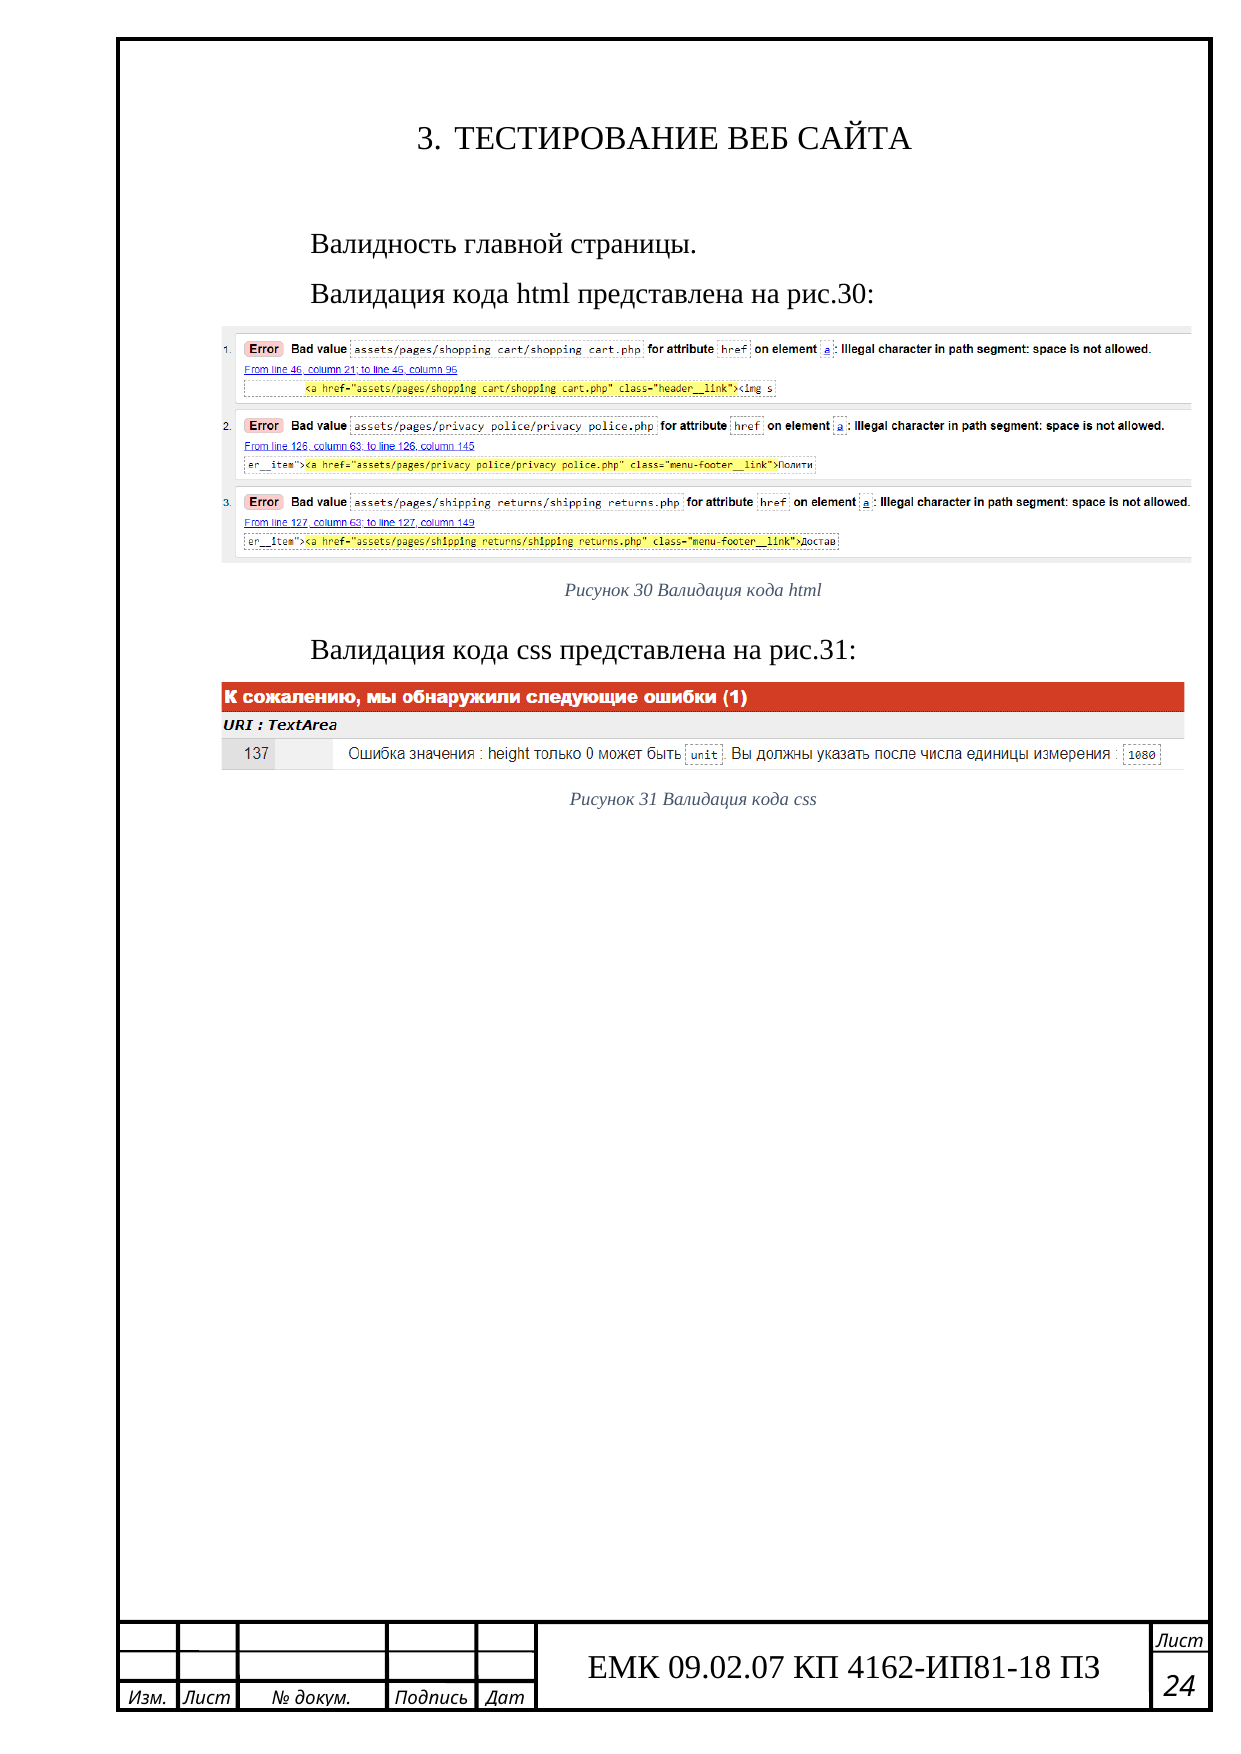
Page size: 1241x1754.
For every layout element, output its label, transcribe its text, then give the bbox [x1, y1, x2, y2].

picture [221, 682, 1185, 771]
text Валидация кода html представлена на рис.30: [236, 276, 1181, 310]
text Рисунок 31 Валидация кода сss [148, 787, 1181, 809]
text Рисунок 30 Валидация кода html [148, 579, 1181, 601]
subtitle ТЕСТИРОВАНИЕ ВЕБ САЙТА [148, 118, 1181, 156]
text Валидация кода css представлена на рис.31: [236, 632, 1181, 666]
picture [221, 326, 1192, 563]
text Валидность главной страницы. [236, 226, 1181, 259]
